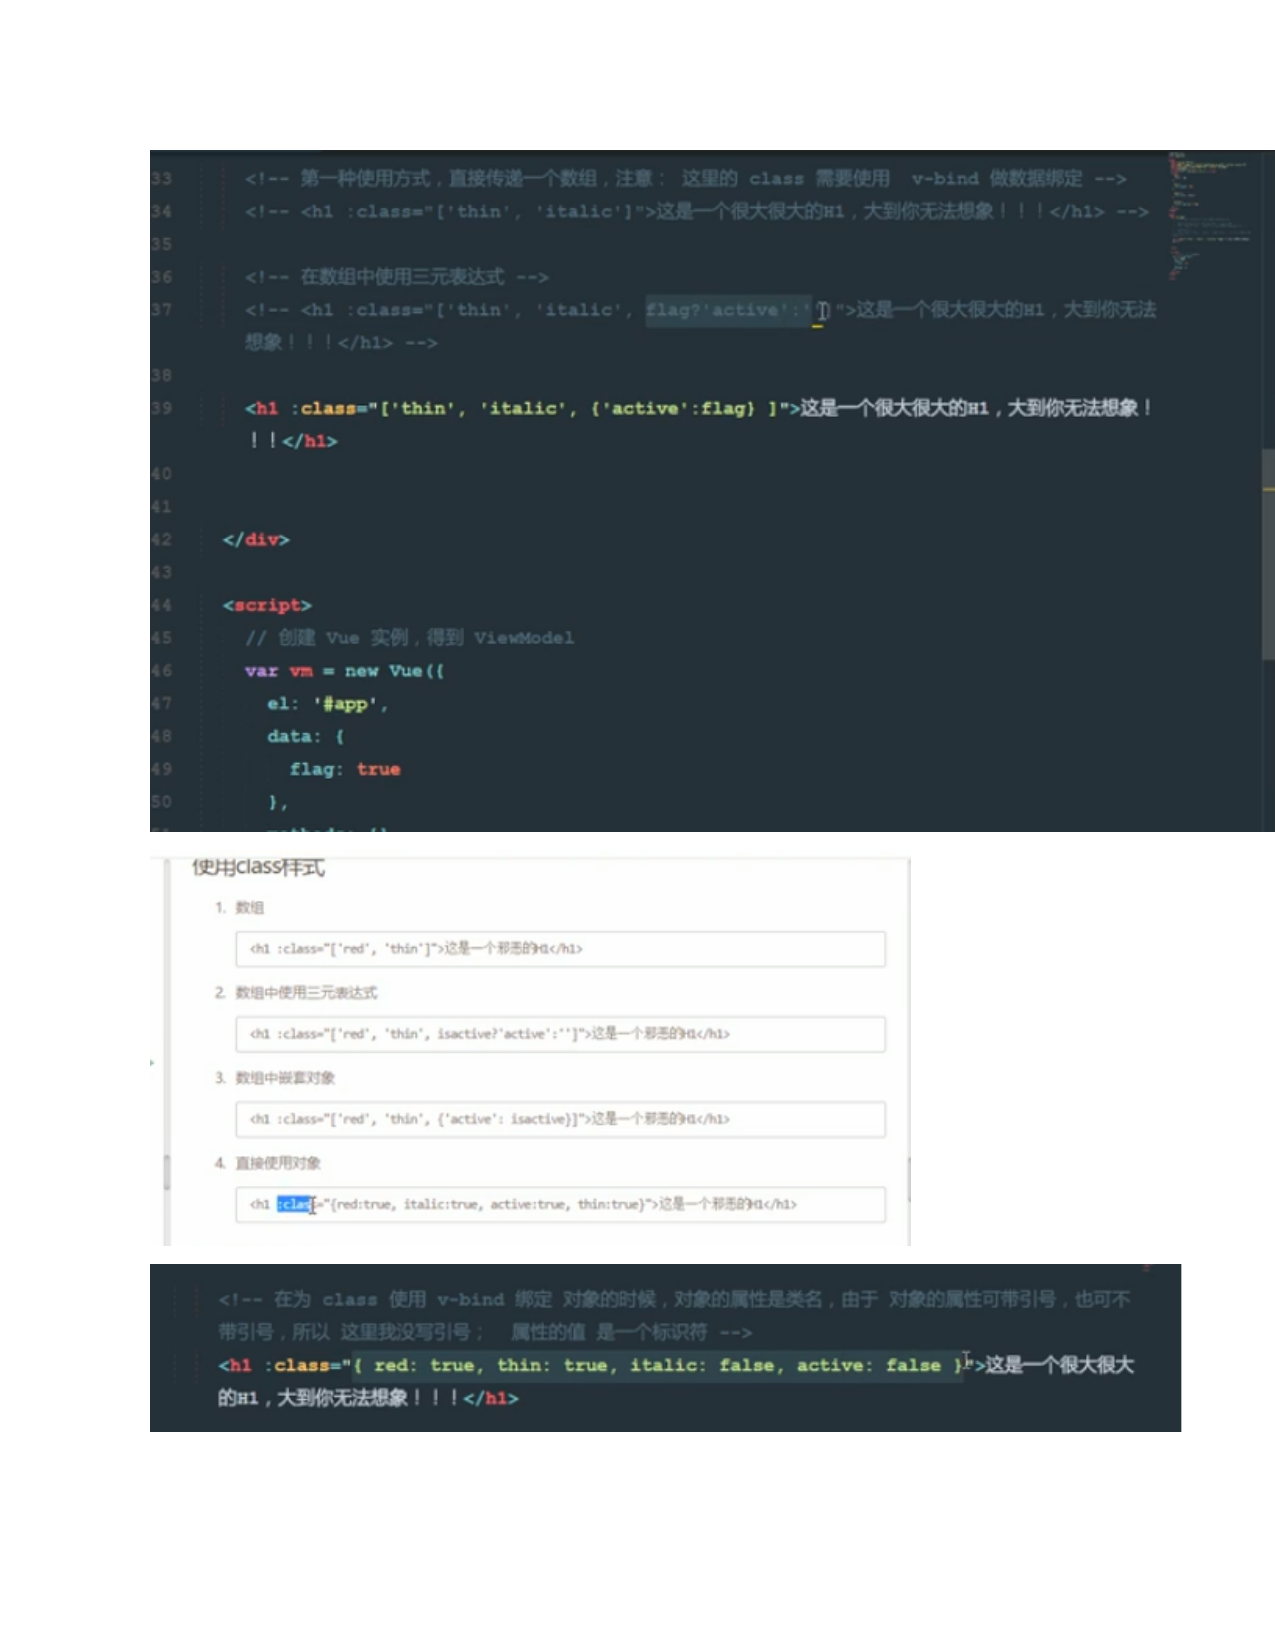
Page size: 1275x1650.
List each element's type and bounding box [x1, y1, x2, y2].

picture [150, 1264, 1182, 1432]
picture [150, 850, 911, 1246]
picture [150, 150, 1275, 832]
